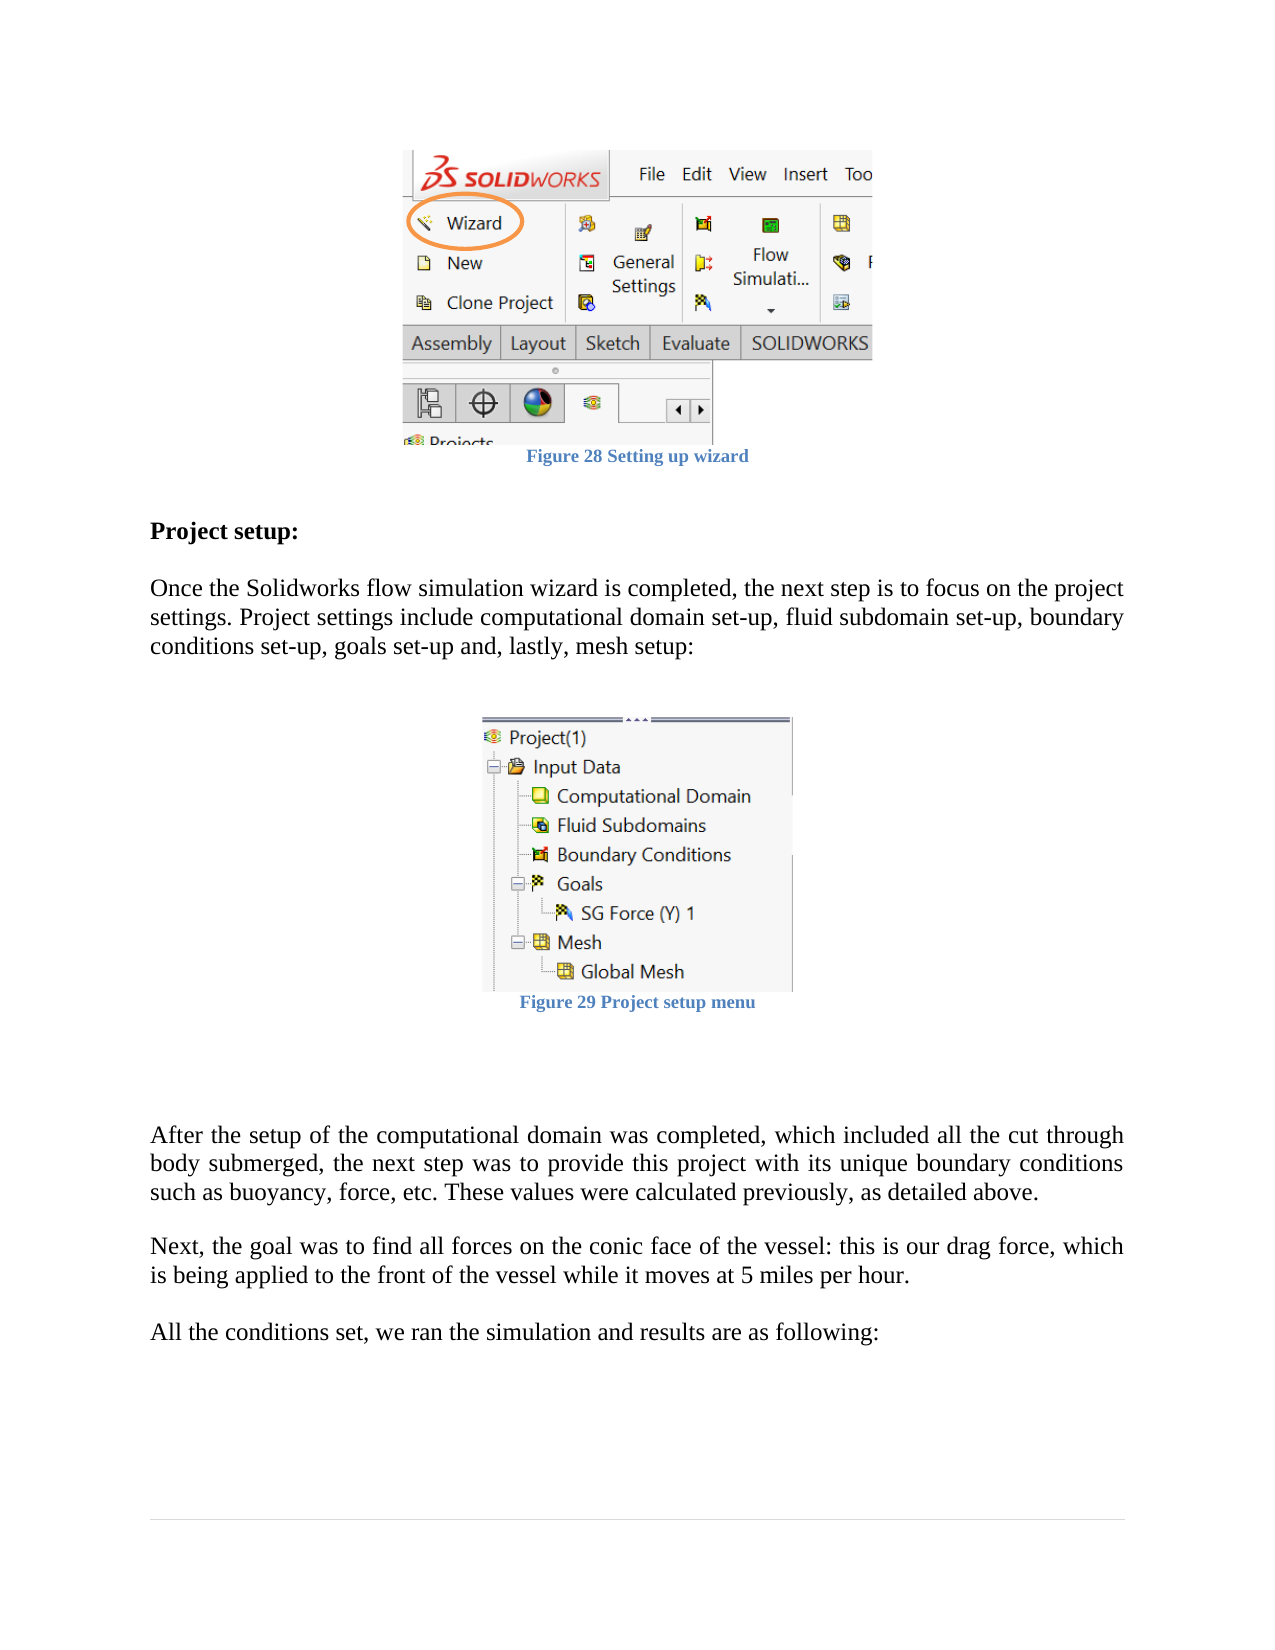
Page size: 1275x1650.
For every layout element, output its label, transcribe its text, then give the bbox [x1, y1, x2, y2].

picture [402, 150, 873, 445]
text Next, the goal was to find all forces on the conic face of the vessel: this is our drag force, which is being applied to the front of the vessel while it moves at 5 miles per hour. [150, 1231, 1125, 1289]
text After the setup of the computational domain was completed, which included all the cut through body submerged, the next step was to provide this project with its unique boundary conditions such as buoyancy, force, etc. These values were calculated previously, as detailed above. [150, 1120, 1125, 1206]
text Figure 28 Setting up wizard [150, 445, 1125, 466]
text All the conditions set, we ran the simulation and results are as following: [150, 1317, 1125, 1346]
text Project setup: [150, 516, 1125, 545]
text Once the Solidworks flow simulation wizard is completed, the next step is to focus on the project settings. Project settings include computational domain set-up, fluid subdomain set-up, boundary conditions set-up, goals set-up and, lastly, mesh setup: [150, 573, 1125, 660]
picture [482, 717, 793, 992]
text Figure 29 Project setup menu [150, 991, 1125, 1013]
